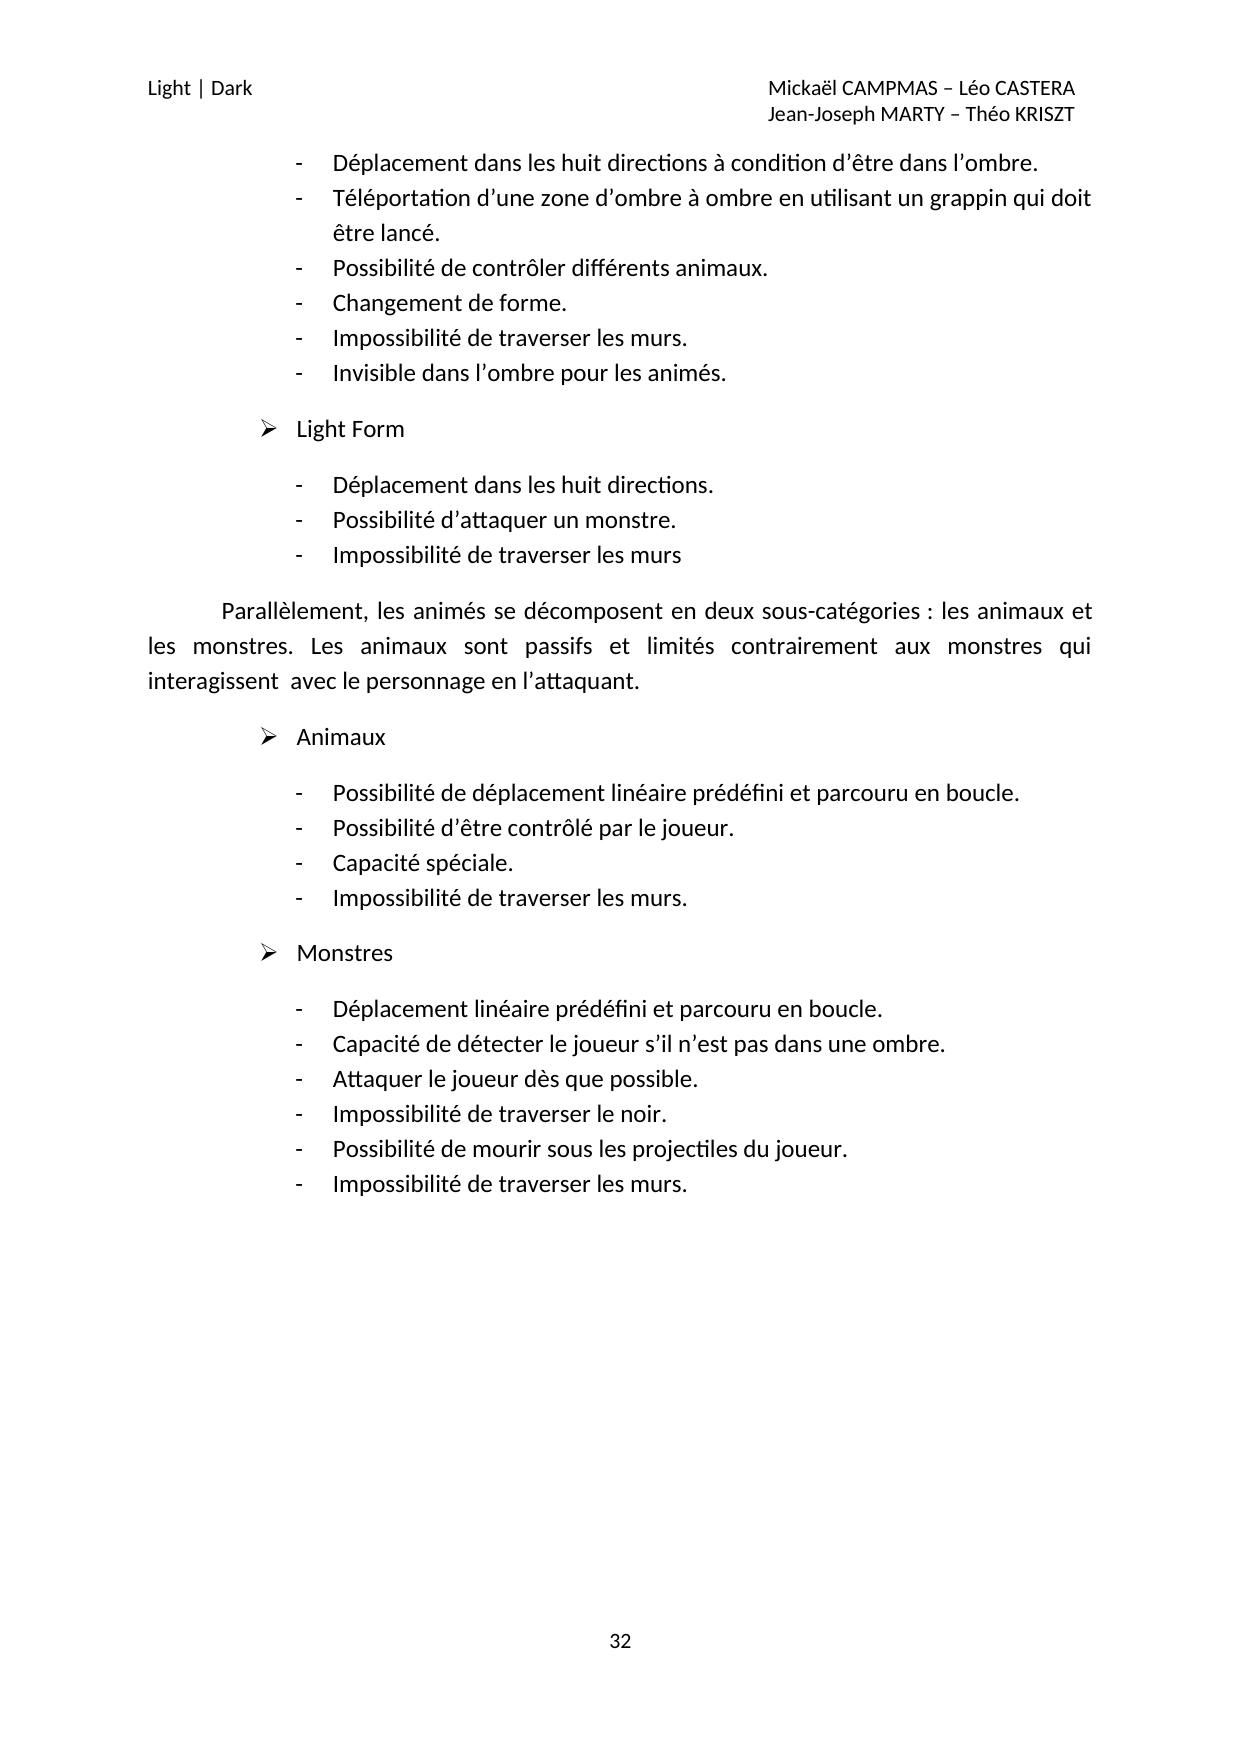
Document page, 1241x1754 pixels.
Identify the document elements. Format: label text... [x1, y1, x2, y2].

list Invisible dans l’ombre pour les animés. [295, 358, 1093, 388]
list Attaquer le joueur dès que possible. [295, 1063, 1093, 1094]
list Déplacement dans les huit directions à condition d’être dans l’ombre. [295, 148, 1093, 178]
list Déplacement dans les huit directions. [295, 469, 1093, 500]
list Possibilité d’être contrôlé par le joueur. [295, 812, 1093, 842]
list Monstres [259, 938, 1093, 968]
list Light Form [259, 413, 1093, 444]
list Animaux [259, 721, 1093, 751]
list Capacité spéciale. [295, 847, 1093, 877]
list Possibilité de déplacement linéaire prédéfini et parcouru en boucle. [295, 777, 1093, 807]
list Impossibilité de traverser les murs. [295, 882, 1093, 912]
list Capacité de détecter le joueur s’il n’est pas dans une ombre. [295, 1028, 1093, 1059]
list Déplacement linéaire prédéfini et parcouru en boucle. [295, 993, 1093, 1024]
list Téléportation d’une zone d’ombre à ombre en utilisant un grappin qui doit être lancé. [295, 183, 1093, 248]
list Changement de forme. [295, 288, 1093, 318]
list Possibilité de mourir sous les projectiles du joueur. [295, 1133, 1093, 1164]
list Possibilité de contrôler différents animaux. [295, 253, 1093, 283]
list Impossibilité de traverser les murs [295, 539, 1093, 570]
list Impossibilité de traverser les murs. [295, 1168, 1093, 1199]
text Parallèlement, les animés se décomposent en deux sous-catégories : les animaux et les monstres. Les animaux sont passifs et limités contrairement aux monstres qui interagissent avec le personnage en l’attaquant. [148, 595, 1093, 696]
list Impossibilité de traverser les murs. [295, 323, 1093, 353]
list Impossibilité de traverser le noir. [295, 1098, 1093, 1129]
list Possibilité d’attaquer un monstre. [295, 504, 1093, 535]
